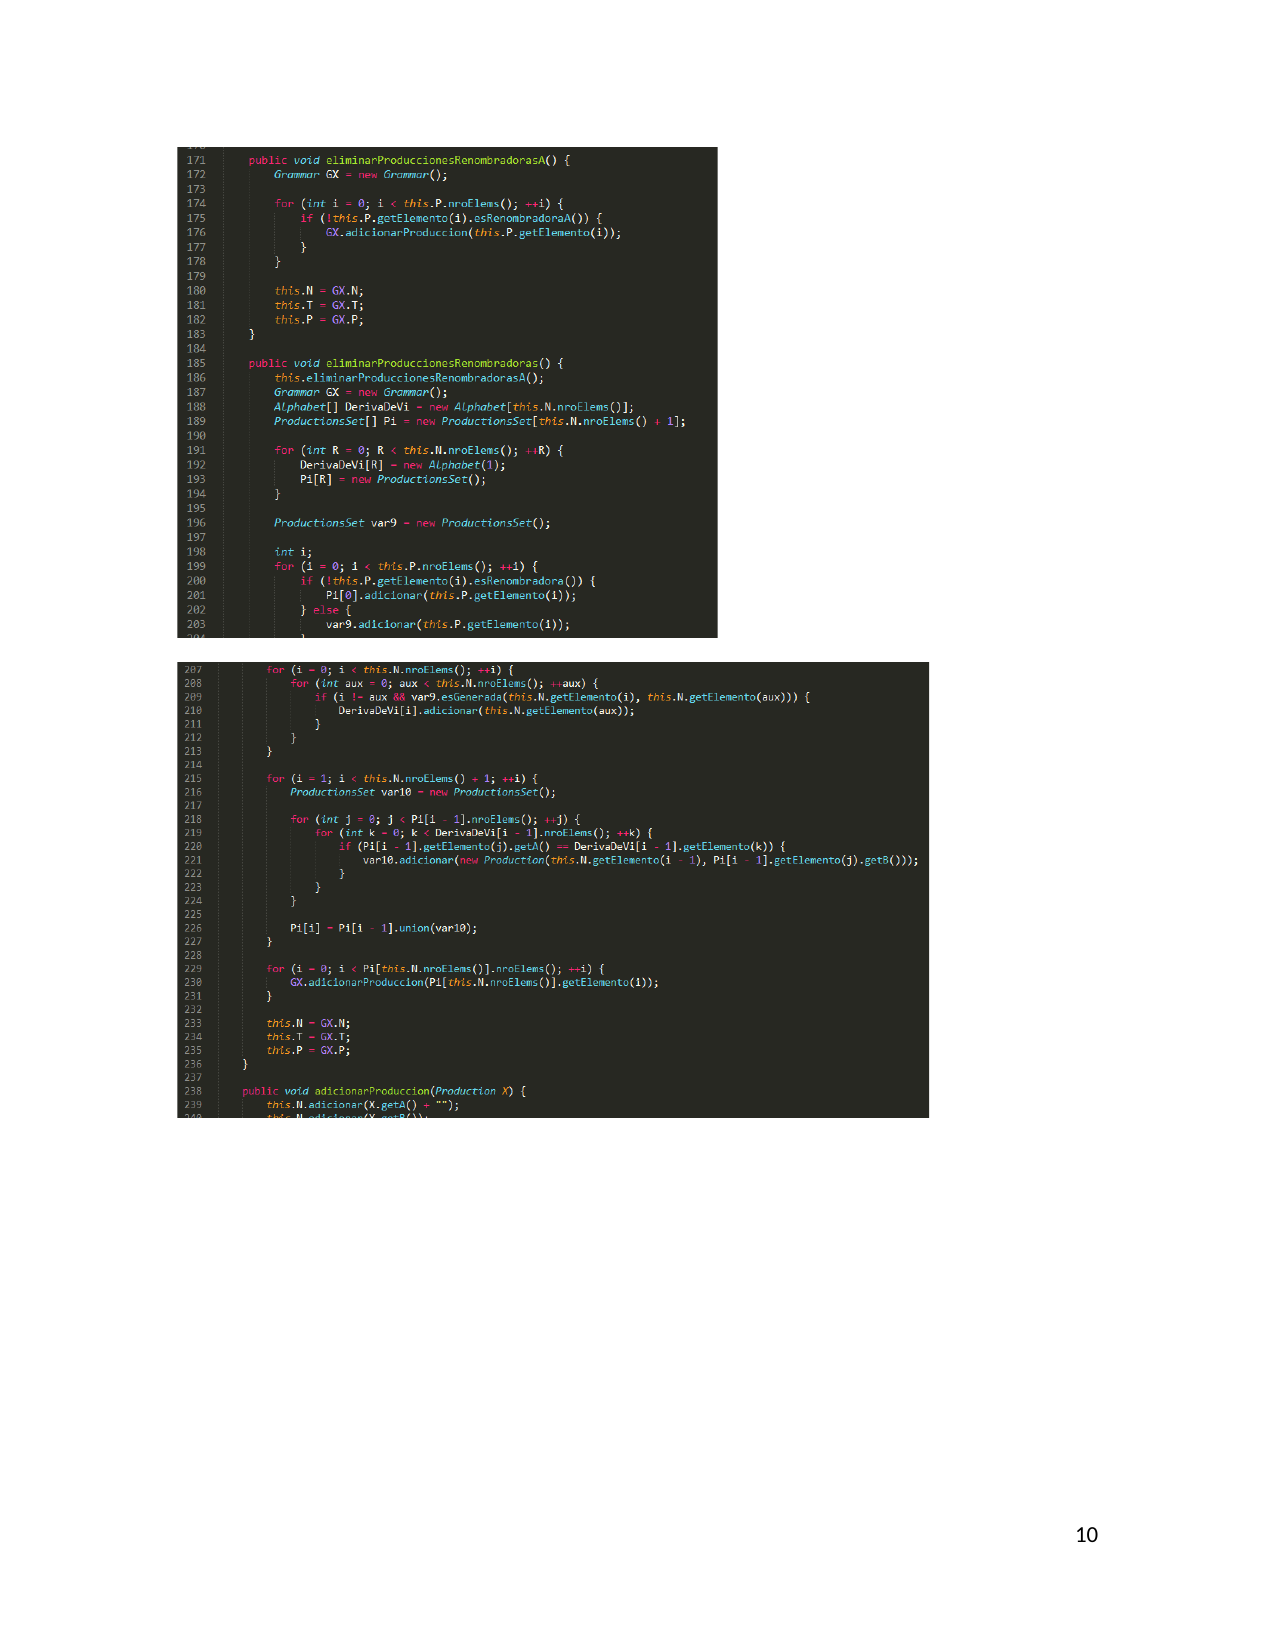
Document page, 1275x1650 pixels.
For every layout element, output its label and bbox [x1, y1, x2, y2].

picture [177, 147, 718, 638]
picture [177, 662, 930, 1118]
